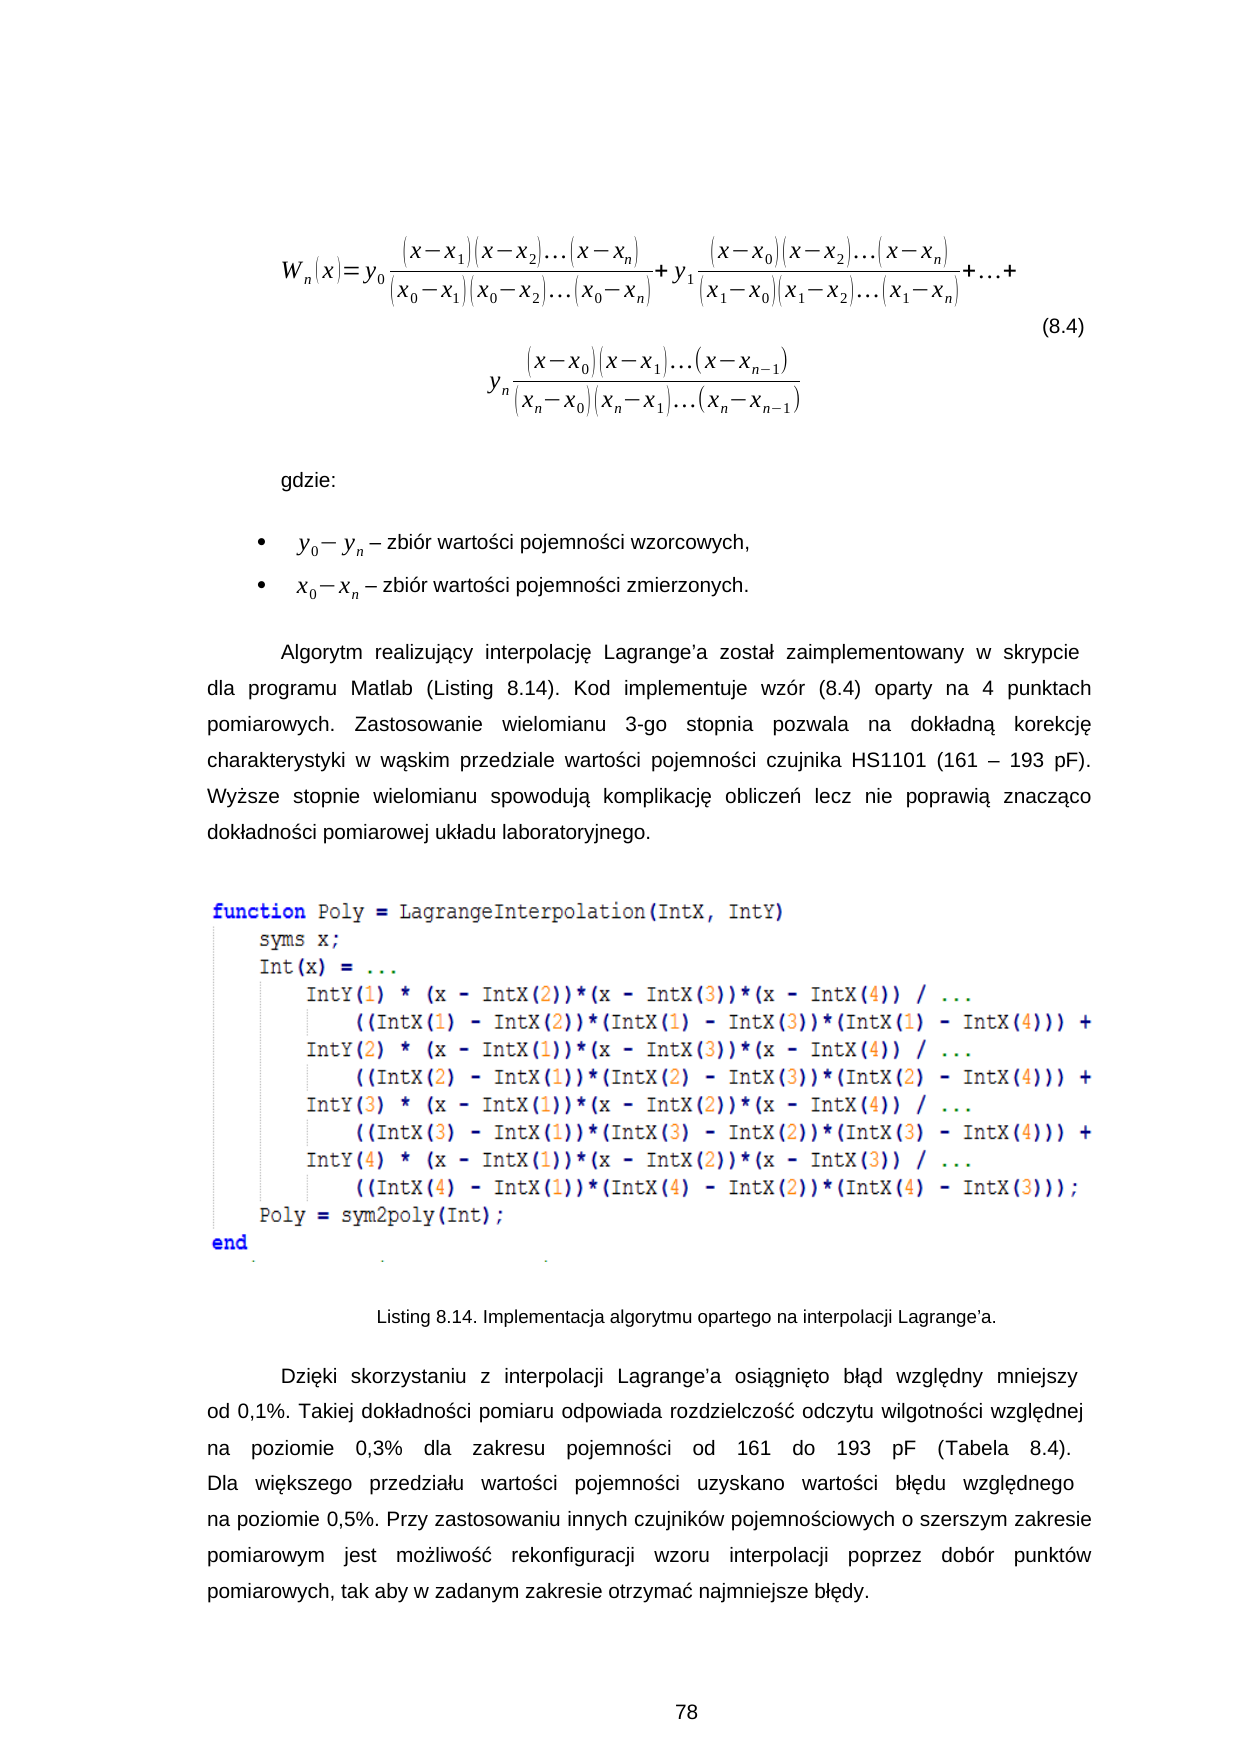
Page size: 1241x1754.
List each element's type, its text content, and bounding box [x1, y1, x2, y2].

table_header [196, 210, 1019, 442]
list – zbiór wartości pojemności wzorcowych, [258, 528, 1092, 560]
text gdzie: [207, 467, 1092, 491]
picture [206, 895, 1095, 1262]
list – zbiór wartości pojemności zmierzonych. [258, 572, 1092, 603]
text Dzięki skorzystaniu z interpolacji Lagrange’a osiągnięto błąd względny mniejszy od 0,1%. Takiej dokładności pomiaru odpowiada rozdzielczość odczytu wilgotności względnej na poziomie 0,3% dla zakresu pojemności od 161 do 193 pF (tabela 8.4). Dla większego przedziału wartości pojemności uzyskano wartości błędu względnego na poziomie 0,5%. Przy zastosowaniu innych czujników pojemnościowych o szerszym zakresie pomiarowym jest możliwość rekonfiguracji wzoru interpolacji poprzez dobór punktów pomiarowych, tak aby w zadanym zakresie otrzymać najmniejsze błędy. [207, 1363, 1092, 1603]
table_header (8.4) [1019, 210, 1096, 442]
